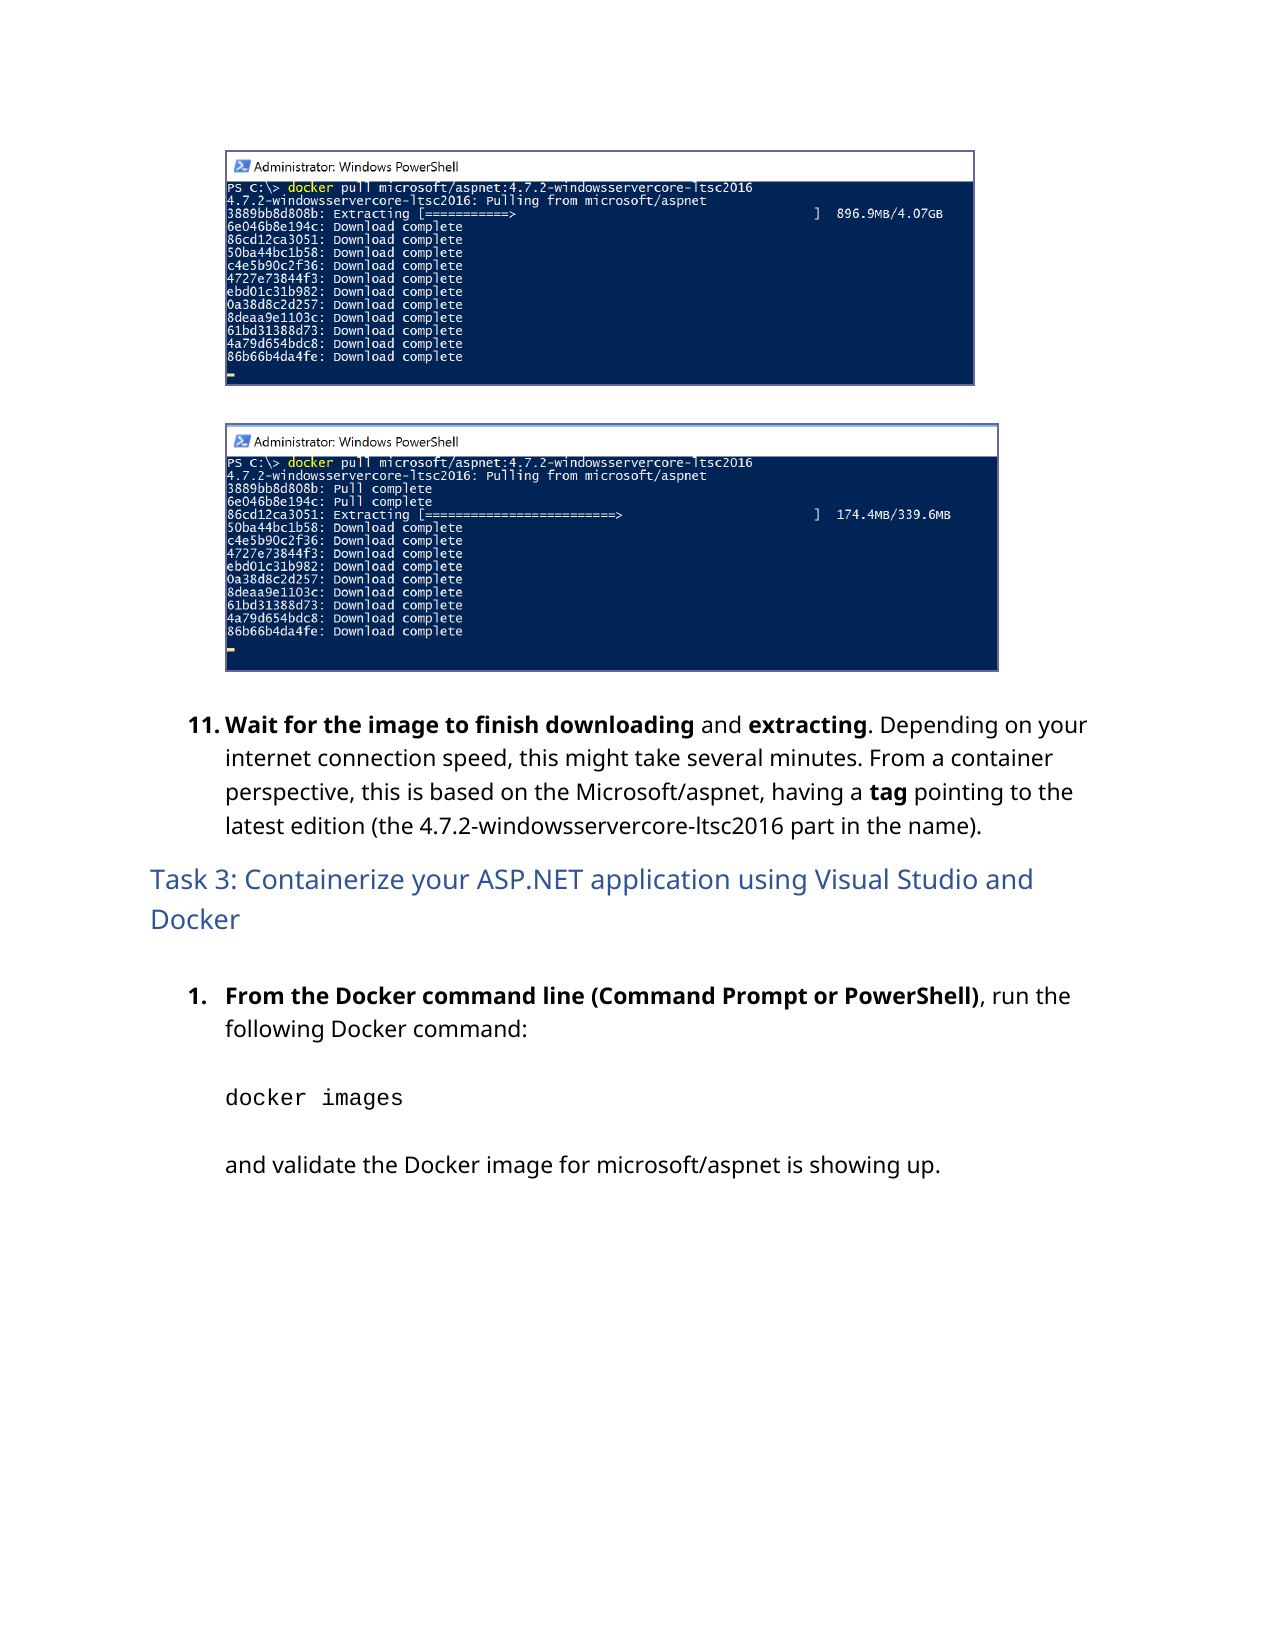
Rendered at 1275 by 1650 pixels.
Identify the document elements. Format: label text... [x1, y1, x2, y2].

subtitle Task 3: Containerize your ASP.NET application using Visual Studio and Docker [150, 860, 1125, 977]
list Wait for the image to finish downloading and extracting. Depending on your internet connection speed, this might take several minutes. From a container perspective, this is based on the Microsoft/aspnet, having a tag pointing to the latest edition (the 4.7.2-windowsservercore-ltsc2016 part in the name). [187, 709, 1125, 841]
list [187, 980, 1125, 1213]
picture [227, 152, 973, 384]
picture [227, 425, 997, 670]
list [187, 150, 1125, 706]
